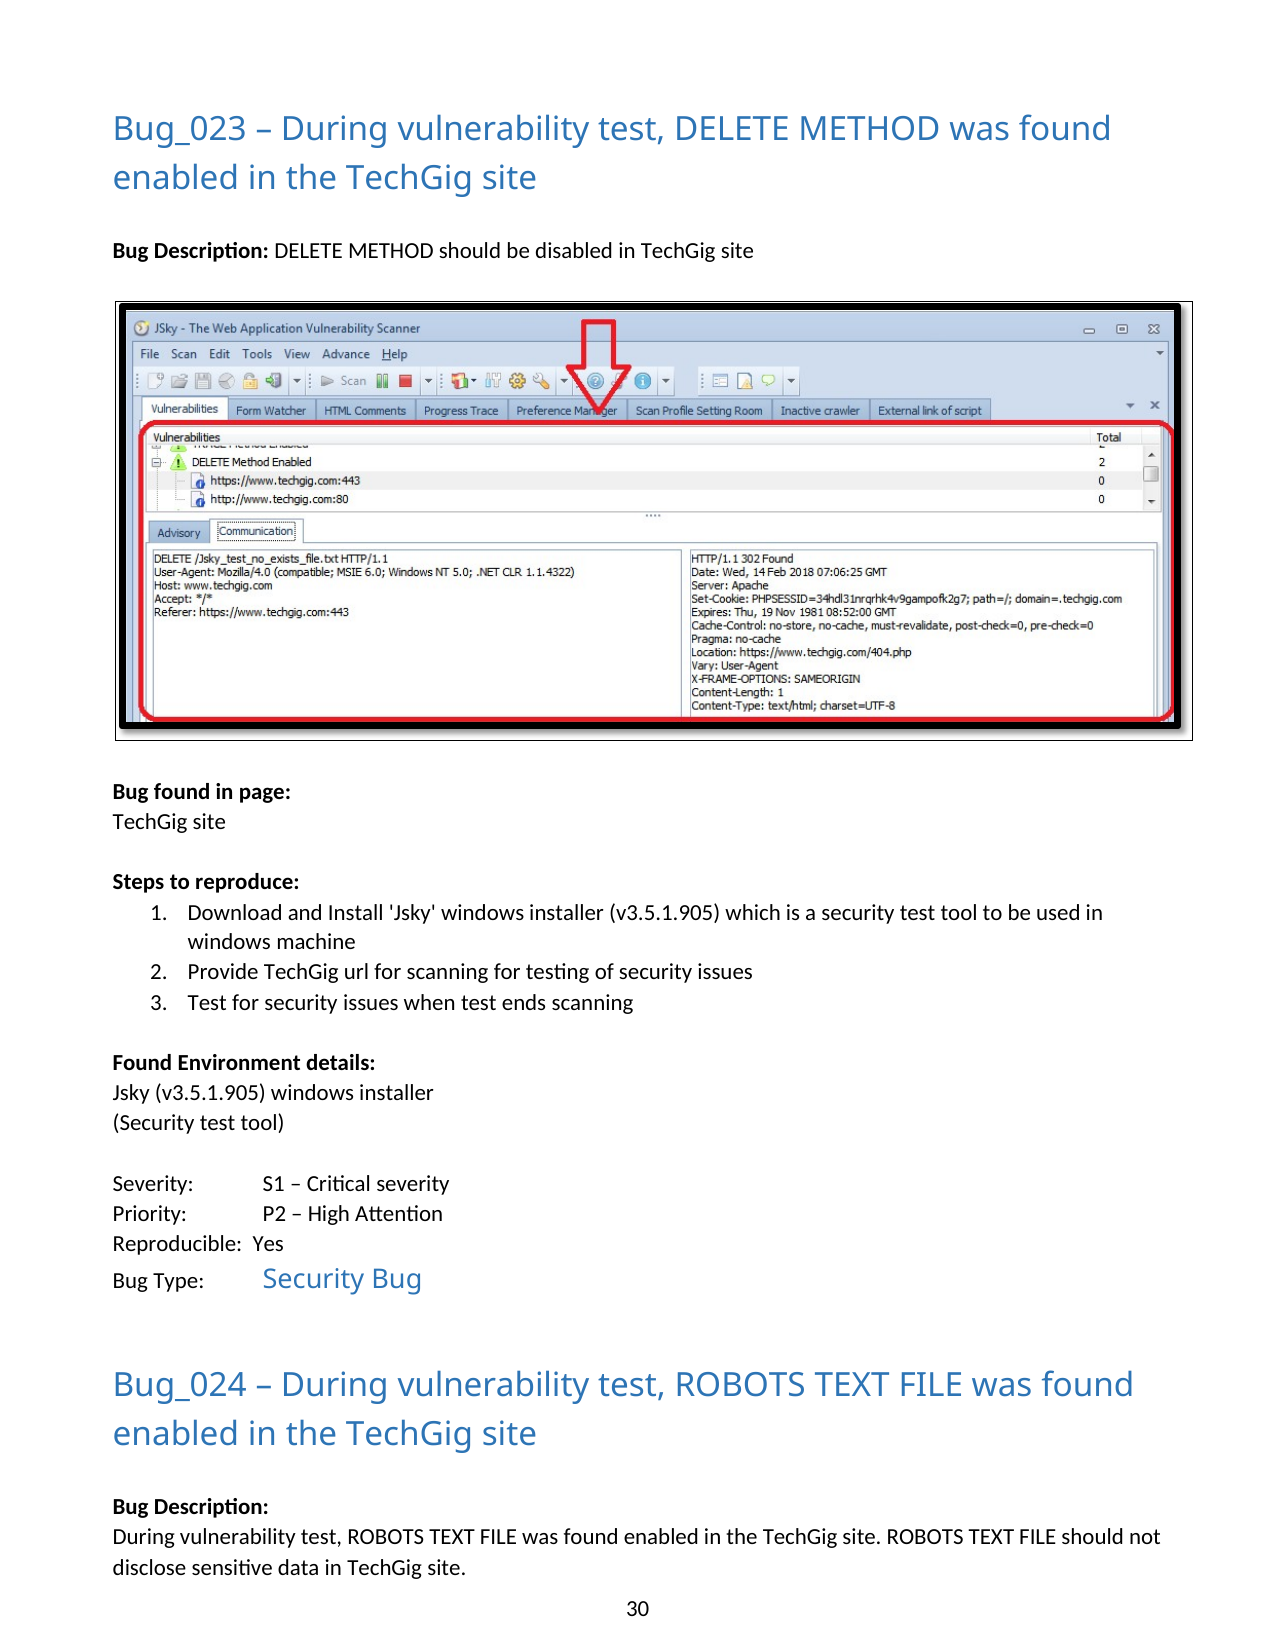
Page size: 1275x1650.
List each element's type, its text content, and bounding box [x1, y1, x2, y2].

subtitle Bug found in page: [112, 777, 1177, 805]
subtitle Bug_023 – During vulnerability test, DELETE METHOD was found enabled in the TechGig site [112, 105, 1177, 199]
text TechGig site [112, 807, 1177, 835]
text During vulnerability test, ROBOTS TEXT FILE was found enabled in the TechGig site. ROBOTS TEXT FILE should not disclose sensitive data in TechGig site. [112, 1522, 1164, 1581]
text Bug Type: Security Bug [112, 1260, 1177, 1297]
text Priority: P2 – High Attention Reproducible: Yes [112, 1199, 445, 1257]
text Severity: S1 – Critical severity [112, 1169, 1177, 1197]
subtitle Bug Description: [112, 1492, 1177, 1520]
text Jsky (v3.5.1.905) windows installer (Security test tool) [112, 1078, 436, 1137]
subtitle Bug_024 – During vulnerability test, ROBOTS TEXT FILE was found enabled in the TechGig site [112, 1361, 1146, 1455]
picture [116, 302, 1192, 740]
list Download and Install 'Jsky' windows installer (v3.5.1.905) which is a security test tool to be used in windows machine [150, 898, 1105, 955]
subtitle Steps to reproduce: [112, 867, 1177, 895]
text Bug Description: DELETE METHOD should be disabled in TechGig site [112, 236, 1177, 264]
list Provide TechGig url for scanning for testing of security issues [150, 957, 1177, 985]
subtitle Found Environment details: [112, 1048, 1177, 1076]
list Test for security issues when test ends scanning [150, 988, 1177, 1016]
